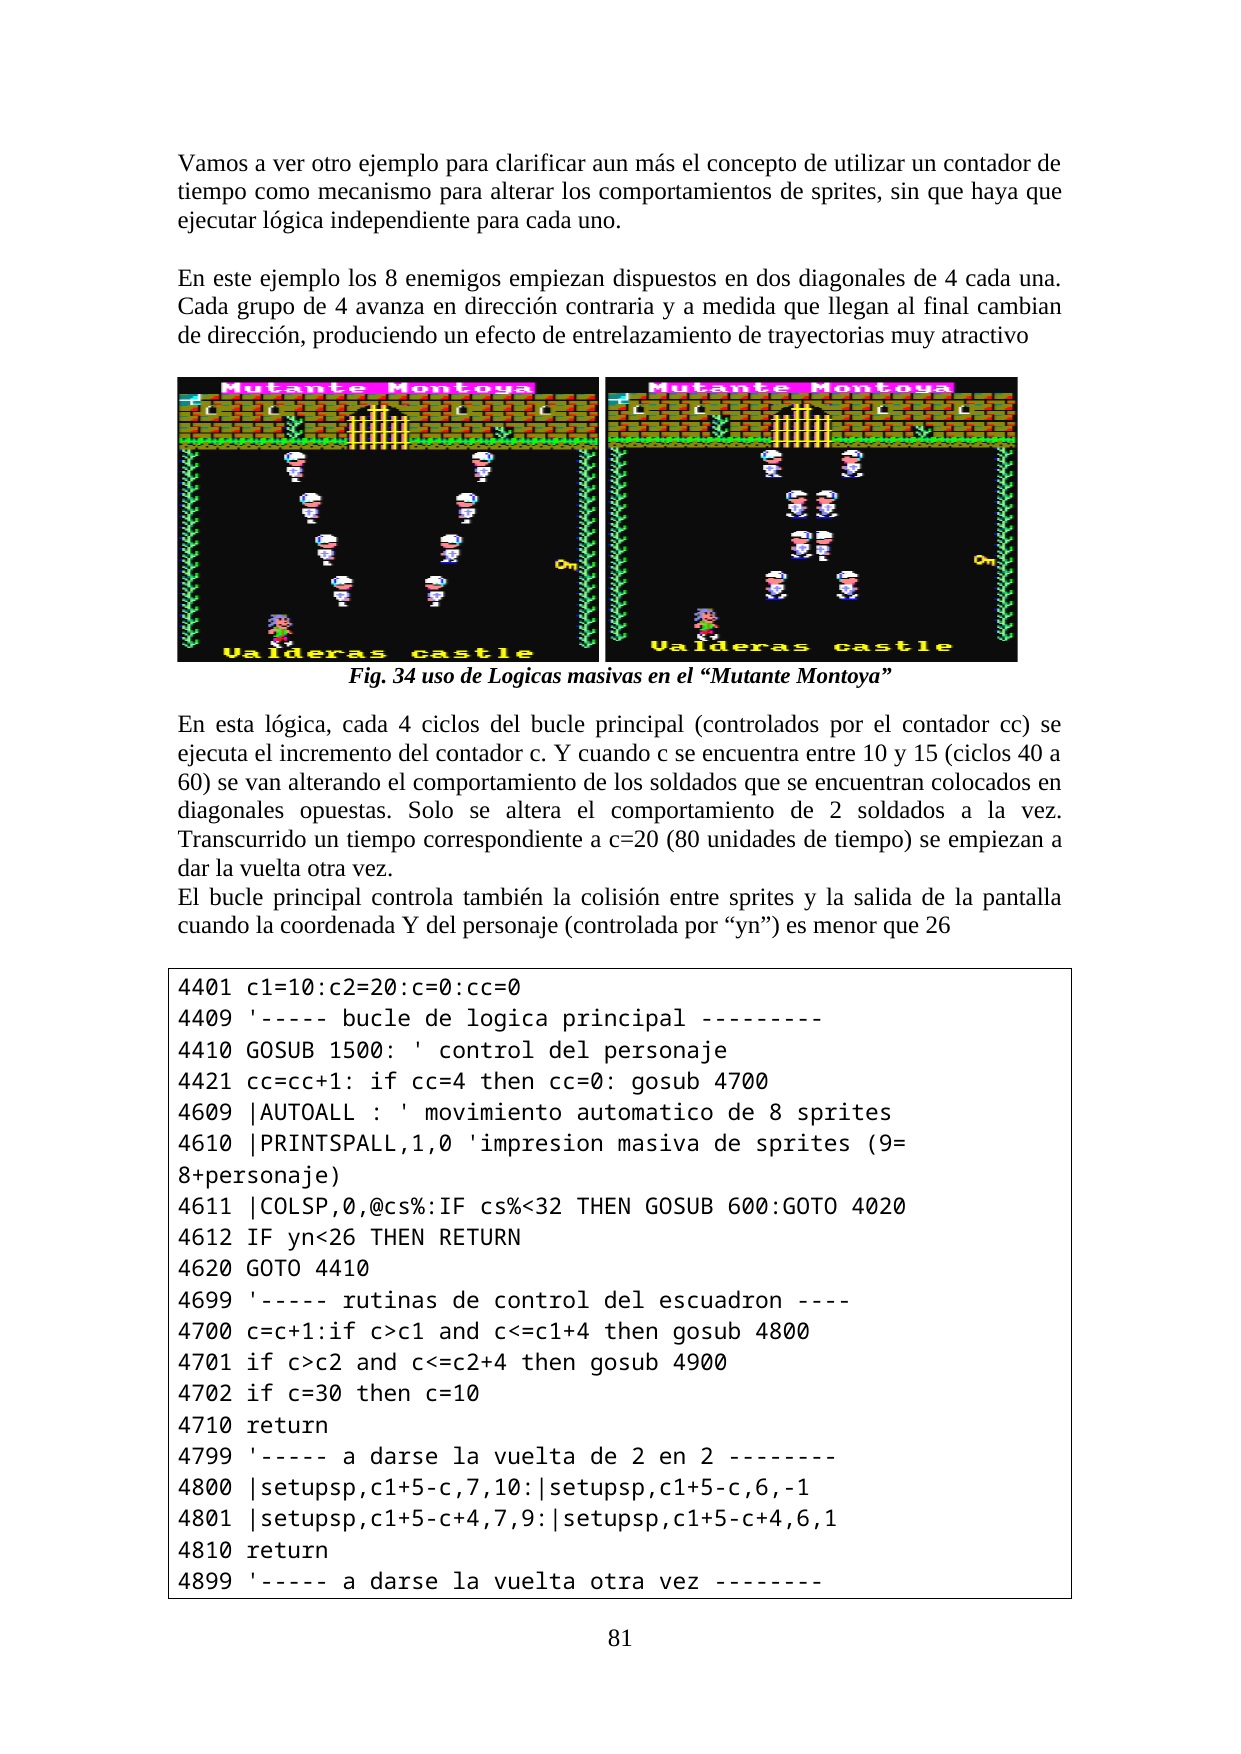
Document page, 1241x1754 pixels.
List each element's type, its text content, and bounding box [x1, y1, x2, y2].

text 4612 IF yn<26 THEN RETURN [177, 1221, 1063, 1252]
text 4610 |PRINTSPALL,1,0 'impresion masiva de sprites (9= 8+personaje) [177, 1127, 1063, 1190]
text 4810 return [177, 1533, 1063, 1562]
text 4710 return [177, 1408, 1063, 1440]
text 4899 '----- a darse la vuelta otra vez -------- [169, 1562, 1071, 1598]
text 4699 '----- rutinas de control del escuadron ---- [177, 1283, 1063, 1315]
text 4801 |setupsp,c1+5-c+4,7,9:|setupsp,c1+5-c+4,6,1 [177, 1502, 1063, 1533]
text 4401 c1=10:c2=20:c=0:cc=0 [169, 969, 1071, 1002]
text 4702 if c=30 then c=10 [177, 1377, 1063, 1408]
picture [605, 377, 1018, 662]
text 4609 |AUTOALL : ' movimiento automatico de 8 sprites [177, 1096, 1063, 1127]
text 4701 if c>c2 and c<=c2+4 then gosub 4900 [177, 1346, 1063, 1377]
text 4410 GOSUB 1500: ' control del personaje [177, 1033, 1063, 1065]
text 4620 GOTO 4410 [177, 1252, 1063, 1283]
text 4799 '----- a darse la vuelta de 2 en 2 -------- [177, 1440, 1063, 1471]
text El bucle principal controla también la colisión entre sprites y la salida de la pantalla cuando la coordenada Y del personaje (controlada por “yn”) es menor que 26 [177, 882, 1063, 939]
text 4611 |COLSP,0,@cs%:IF cs%<32 THEN GOSUB 600:GOTO 4020 [177, 1190, 1063, 1221]
text En este ejemplo los 8 enemigos empiezan dispuestos en dos diagonales de 4 cada una. Cada grupo de 4 avanza en dirección contraria y a medida que llegan al final cambian de dirección, produciendo un efecto de entrelazamiento de trayectorias muy atractivo [177, 263, 1063, 349]
text 4409 '----- bucle de logica principal --------- [177, 1002, 1063, 1033]
text 4800 |setupsp,c1+5-c,7,10:|setupsp,c1+5-c,6,-1 [177, 1471, 1063, 1502]
text Vamos a ver otro ejemplo para clarificar aun más el concepto de utilizar un contador de tiempo como mecanismo para alterar los comportamientos de sprites, sin que haya que ejecutar lógica independiente para cada uno. [177, 148, 1063, 234]
text 4421 cc=cc+1: if cc=4 then cc=0: gosub 4700 [177, 1065, 1063, 1096]
picture [177, 377, 599, 662]
text 4700 c=c+1:if c>c1 and c<=c1+4 then gosub 4800 [177, 1315, 1063, 1346]
text En esta lógica, cada 4 ciclos del bucle principal (controlados por el contador cc) se ejecuta el incremento del contador c. Y cuando c se encuentra entre 10 y 15 (ciclos 40 a 60) se van alterando el comportamiento de los soldados que se encuentran colocados en diagonales opuestas. Solo se altera el comportamiento de 2 soldados a la vez. Transcurrido un tiempo correspondiente a c=20 (80 unidades de tiempo) se empiezan a dar la vuelta otra vez. [177, 709, 1063, 882]
